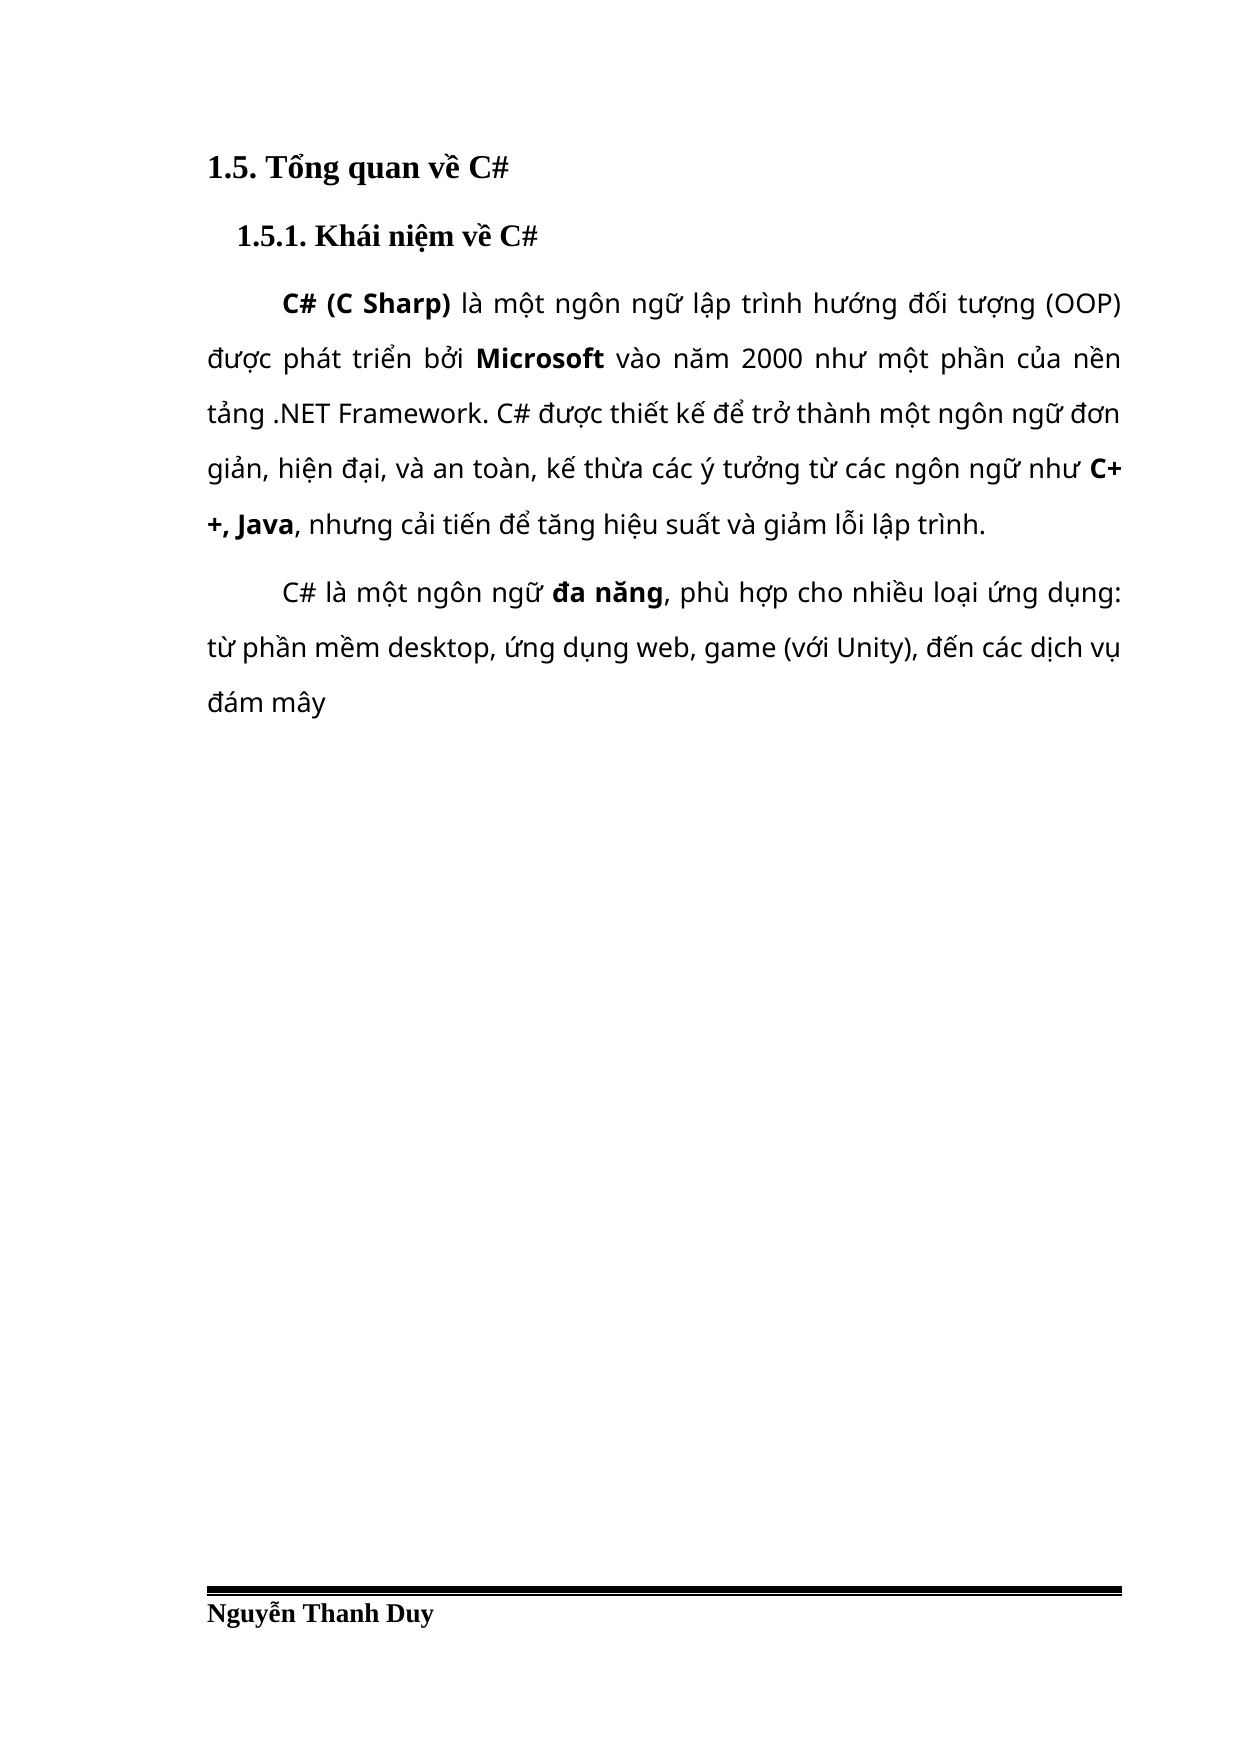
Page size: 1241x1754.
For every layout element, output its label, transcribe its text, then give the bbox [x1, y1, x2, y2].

text C# là một ngôn ngữ đa năng, phù hợp cho nhiều loại ứng dụng: từ phần mềm desktop, ứng dụng web, game (với Unity), đến các dịch vụ đám mây [207, 573, 1122, 721]
text C# (C Sharp) là một ngôn ngữ lập trình hướng đối tượng (OOP) được phát triển bởi Microsoft vào năm 2000 như một phần của nền tảng .NET Framework. C# được thiết kế để trở thành một ngôn ngữ đơn giản, hiện đại, và an toàn, kế thừa các ý tưởng từ các ngôn ngữ như C++, Java, nhưng cải tiến để tăng hiệu suất và giảm lỗi lập trình. [207, 284, 1122, 542]
subtitle Tổng quan về C# [207, 148, 1122, 186]
subtitle Khái niệm về C# [222, 218, 1122, 254]
